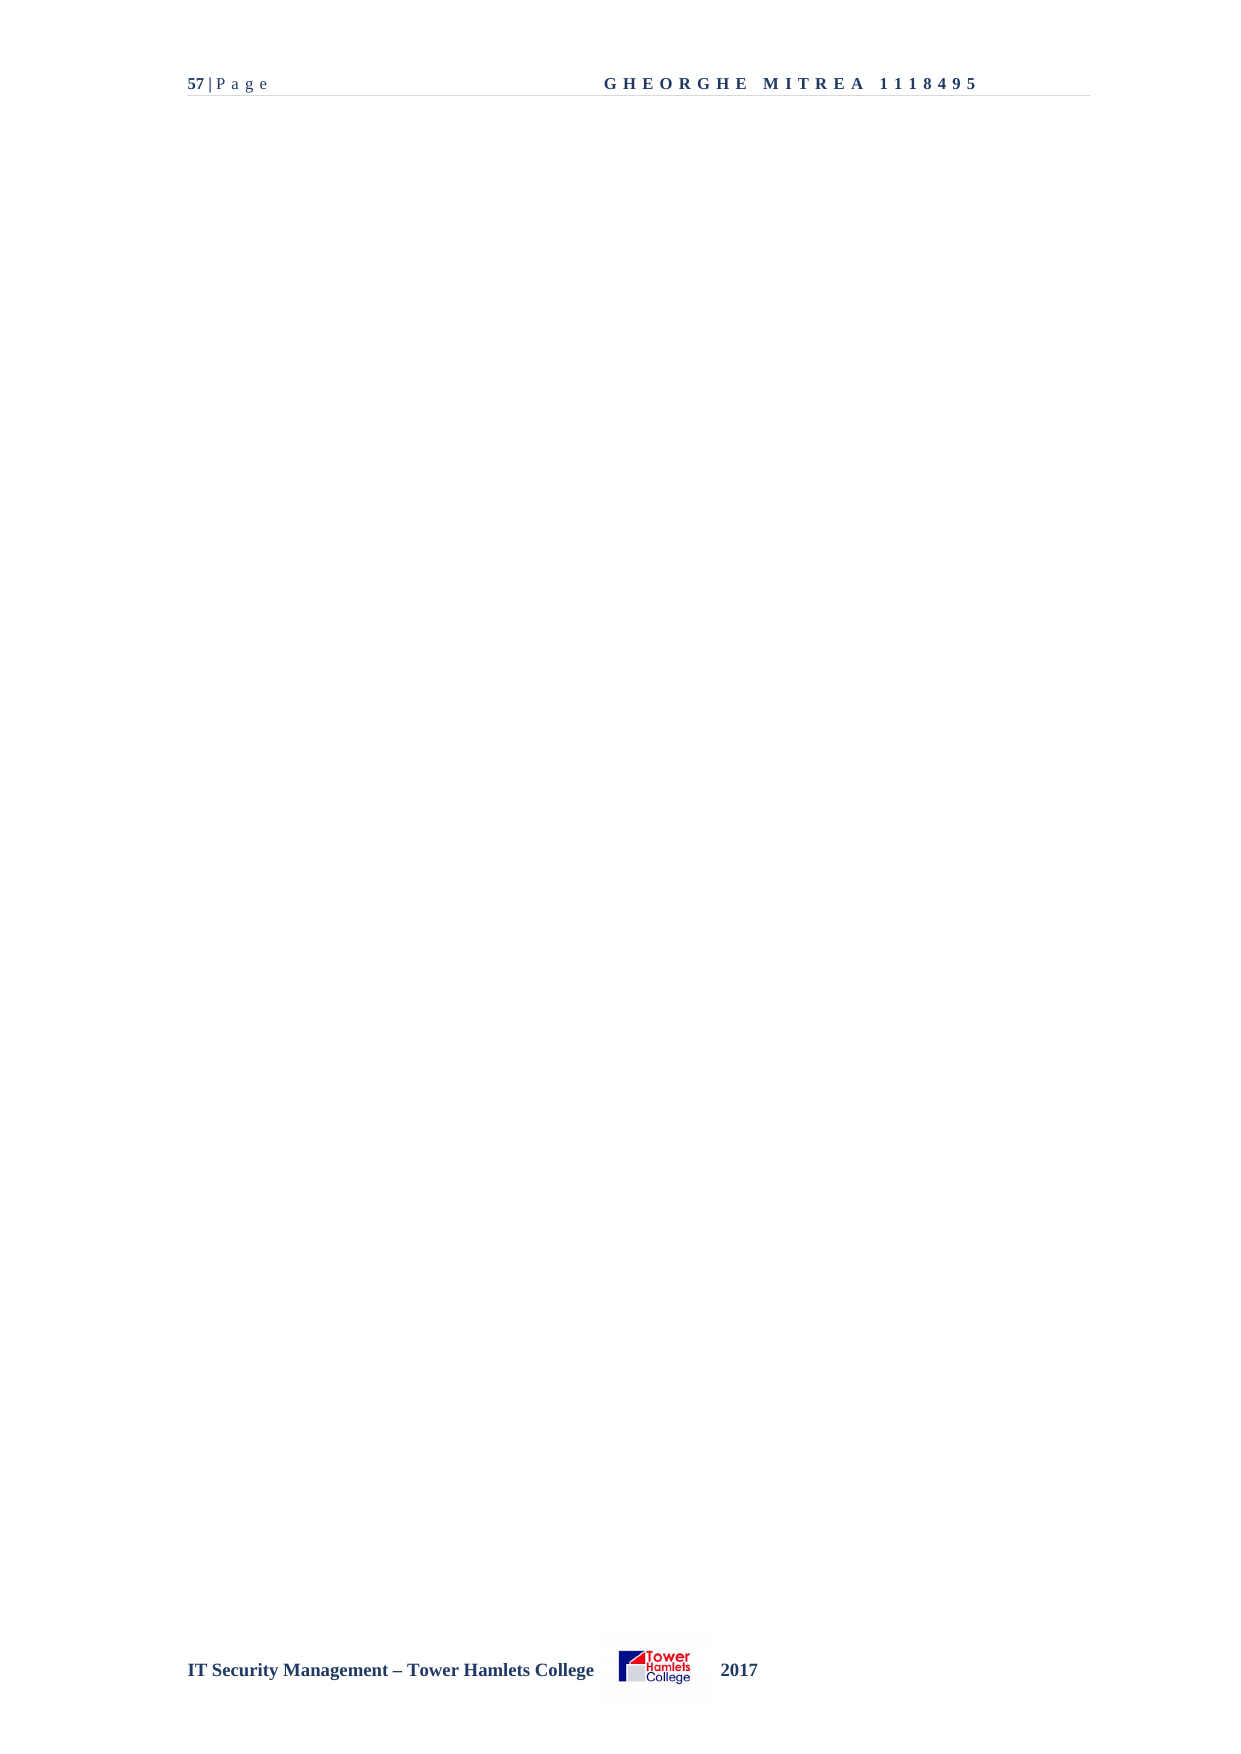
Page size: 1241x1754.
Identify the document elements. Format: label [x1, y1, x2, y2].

picture [601, 1628, 710, 1705]
